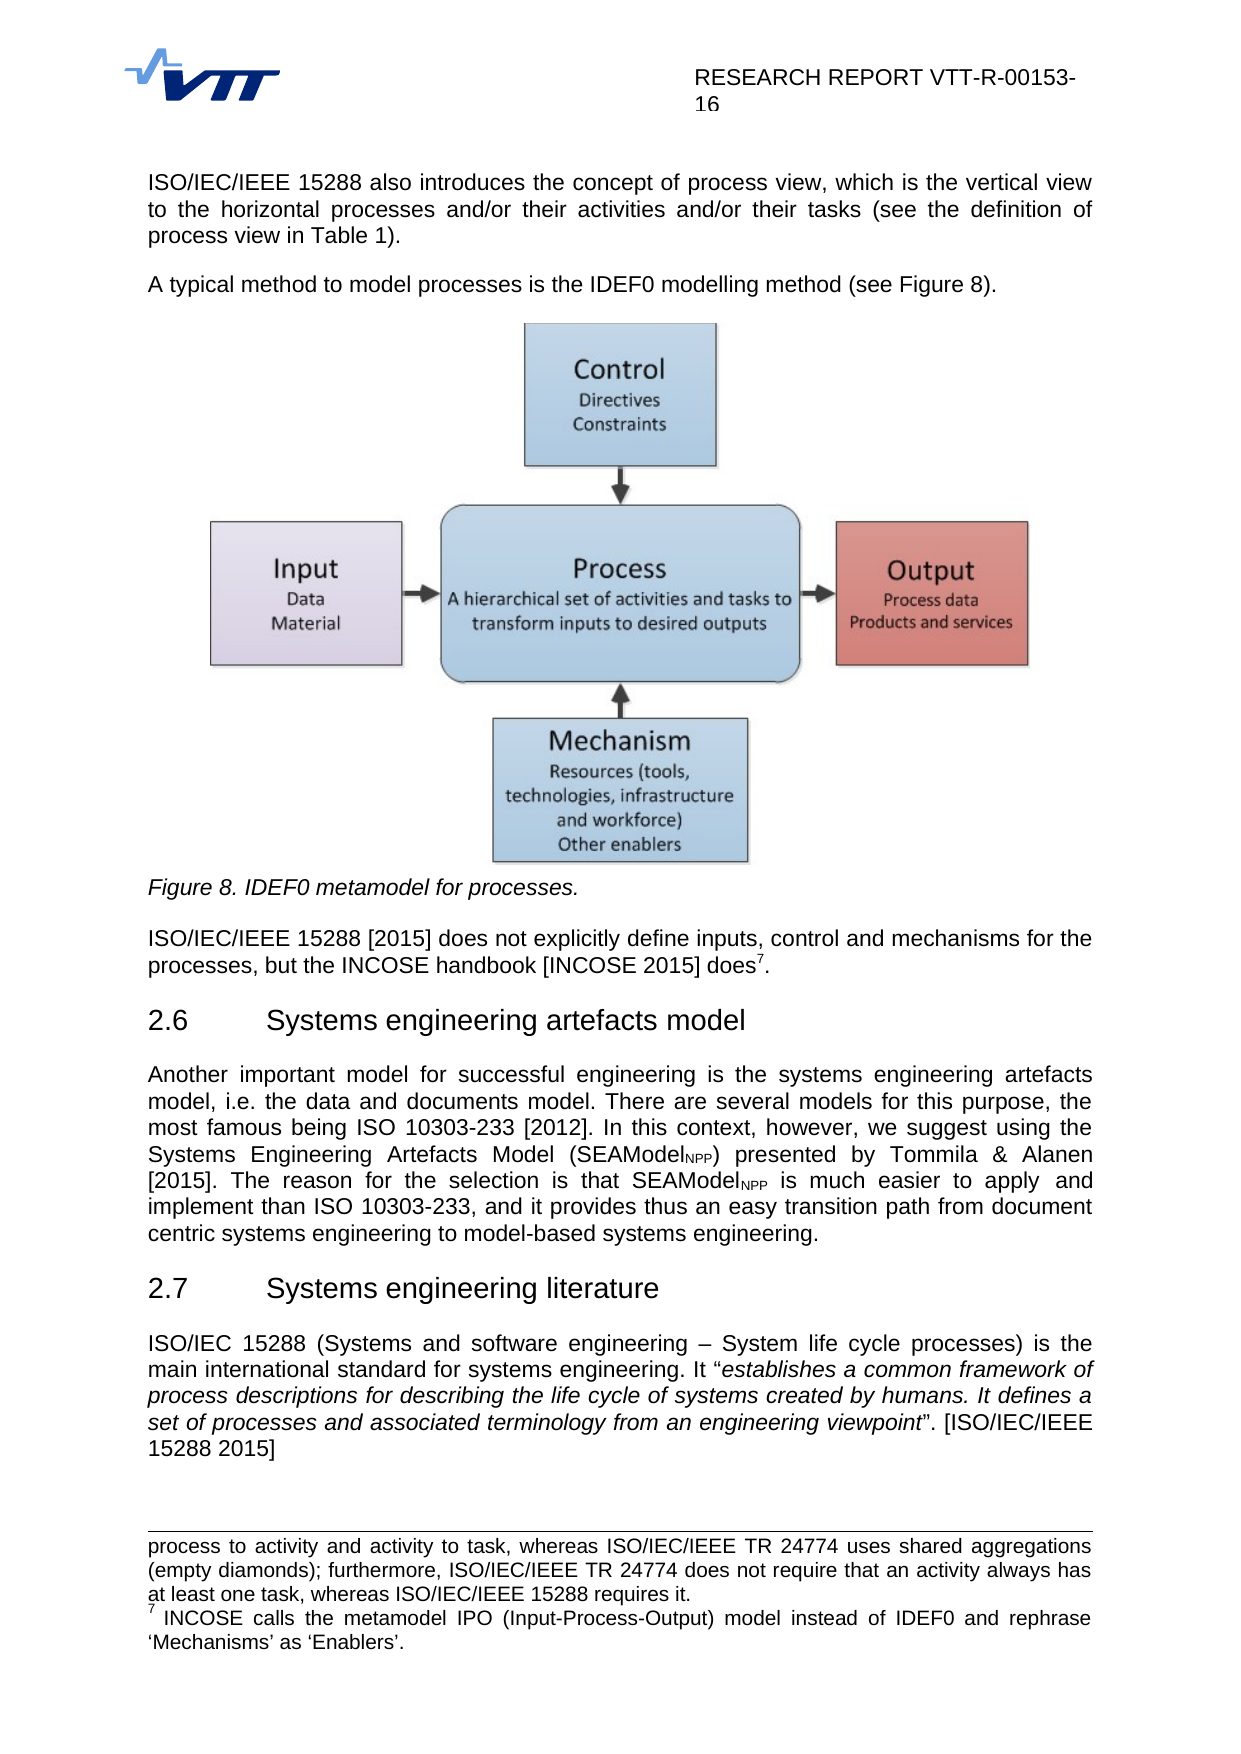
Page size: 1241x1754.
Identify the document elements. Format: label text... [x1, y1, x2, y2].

picture [210, 323, 1031, 865]
text A typical method to model processes is the IDEF0 modelling method (see Figure 8). [148, 271, 1223, 298]
text process to activity and activity to task, whereas ISO/IEC/IEEE TR 24774 uses shared aggregations (empty diamonds); furthermore, ISO/IEC/IEEE TR 24774 does not require that an activity always has at least one task, whereas ISO/IEC/IEEE 15288 requires it. [148, 1534, 1093, 1606]
text Another important model for successful engineering is the systems engineering artefacts model, i.e. the data and documents model. There are several models for this purpose, the most famous being ISO 10303-233 [2012]. In this context, however, we suggest using the Systems Engineering Artefacts Model (SEAModelNPP) presented by Tommila & Alanen [2015]. The reason for the selection is that SEAModelNPP is much easier to apply and implement than ISO 10303-233, and it provides thus an easy transition path from document centric systems engineering to model-based systems engineering. [148, 1061, 1093, 1246]
subtitle Systems engineering artefacts model [148, 1003, 1223, 1037]
text ISO/IEC/IEEE 15288 also introduces the concept of process view, which is the vertical view to the horizontal processes and/or their activities and/or their tasks (see the definition of process view in Table 1). [148, 169, 1093, 248]
text ISO/IEC/IEEE 15288 [2015] does not explicitly define inputs, control and mechanisms for the processes, but the INCOSE handbook [INCOSE 2015] does7. [148, 925, 1093, 978]
subtitle Systems engineering literature [148, 1271, 1223, 1304]
text ISO/IEC 15288 (Systems and software engineering – System life cycle processes) is the main international standard for systems engineering. It “establishes a common framework of process descriptions for describing the life cycle of systems created by humans. It defines a set of processes and associated terminology from an engineering viewpoint”. [ISO/IEC/IEEE 15288 2015] [148, 1329, 1093, 1461]
text 7 INCOSE calls the metamodel IPO (Input-Process-Output) model instead of IDEF0 and rephrase ‘Mechanisms’ as ‘Enablers’. [148, 1606, 1093, 1654]
